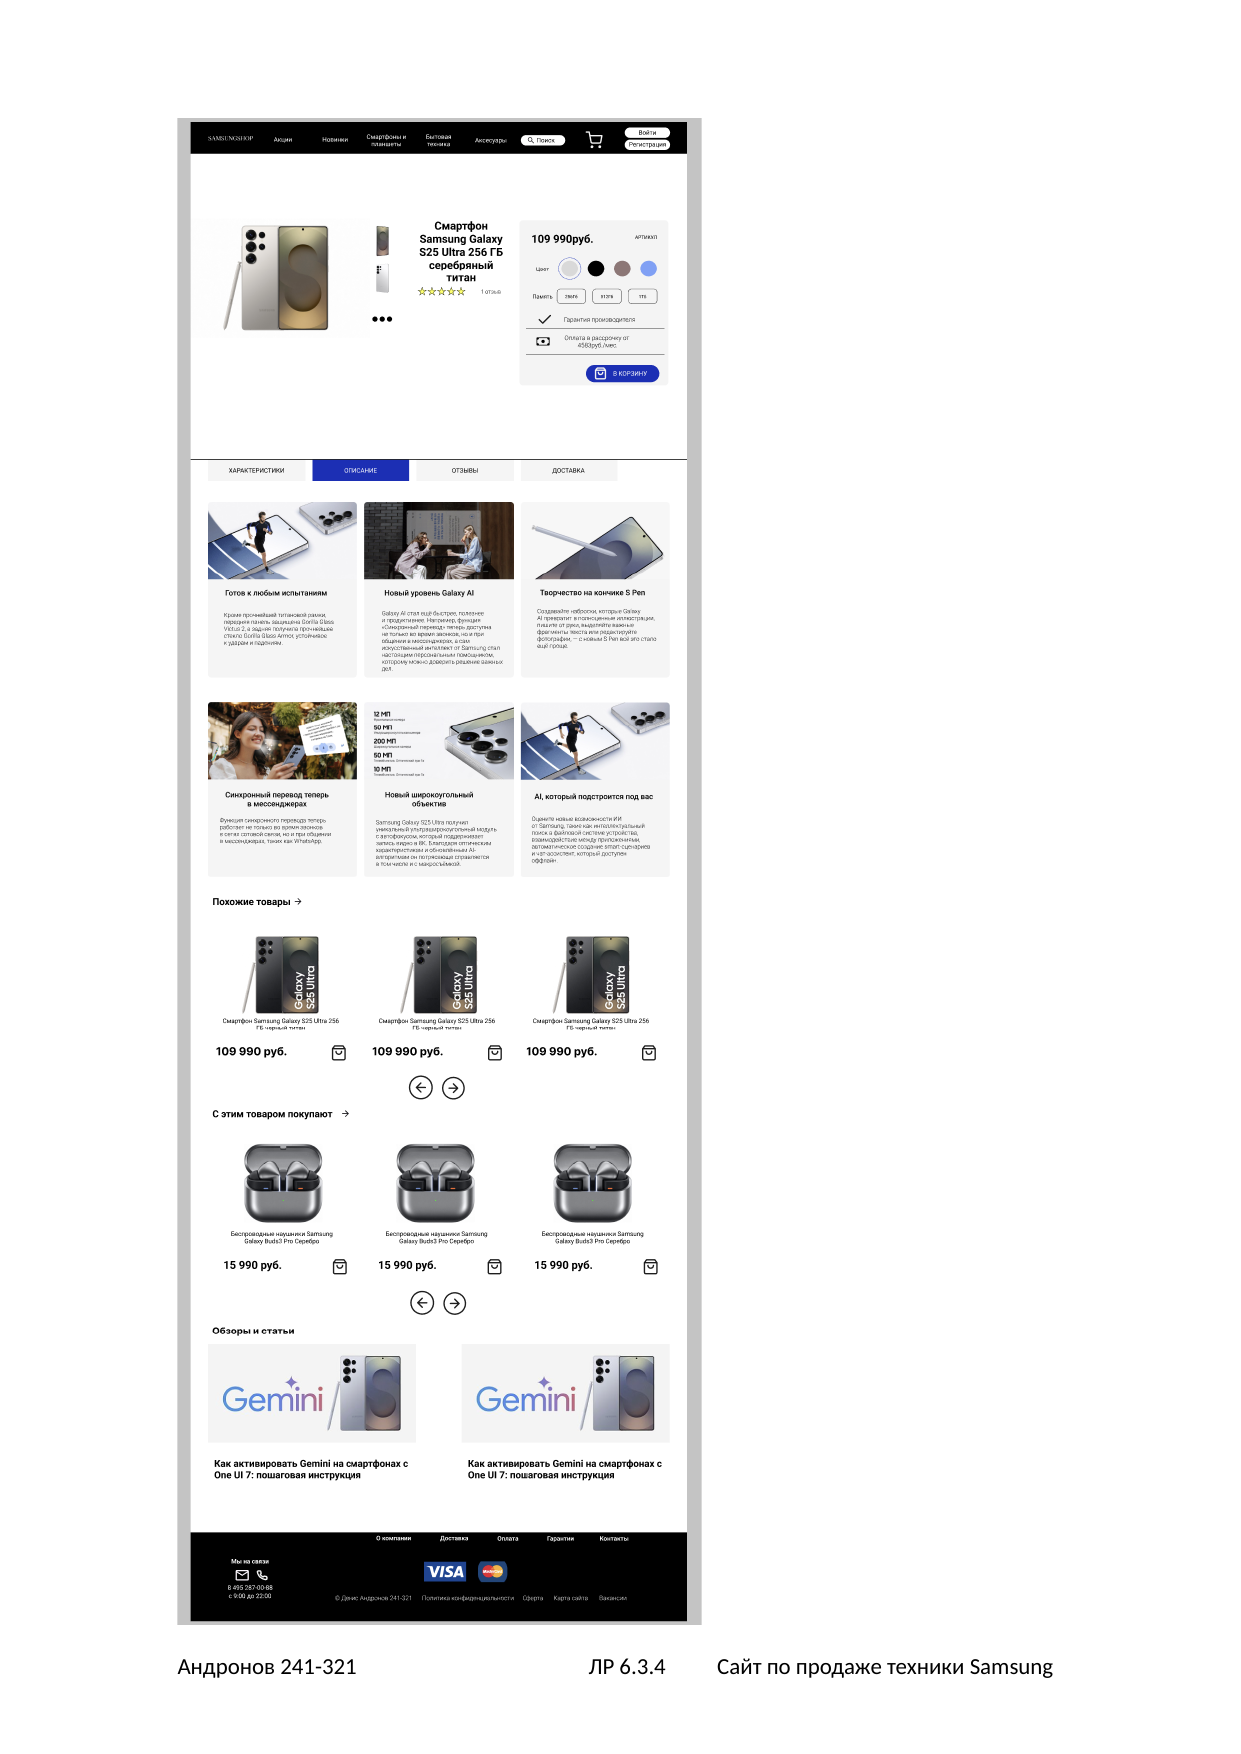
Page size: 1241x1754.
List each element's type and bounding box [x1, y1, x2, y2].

picture [177, 118, 702, 1625]
